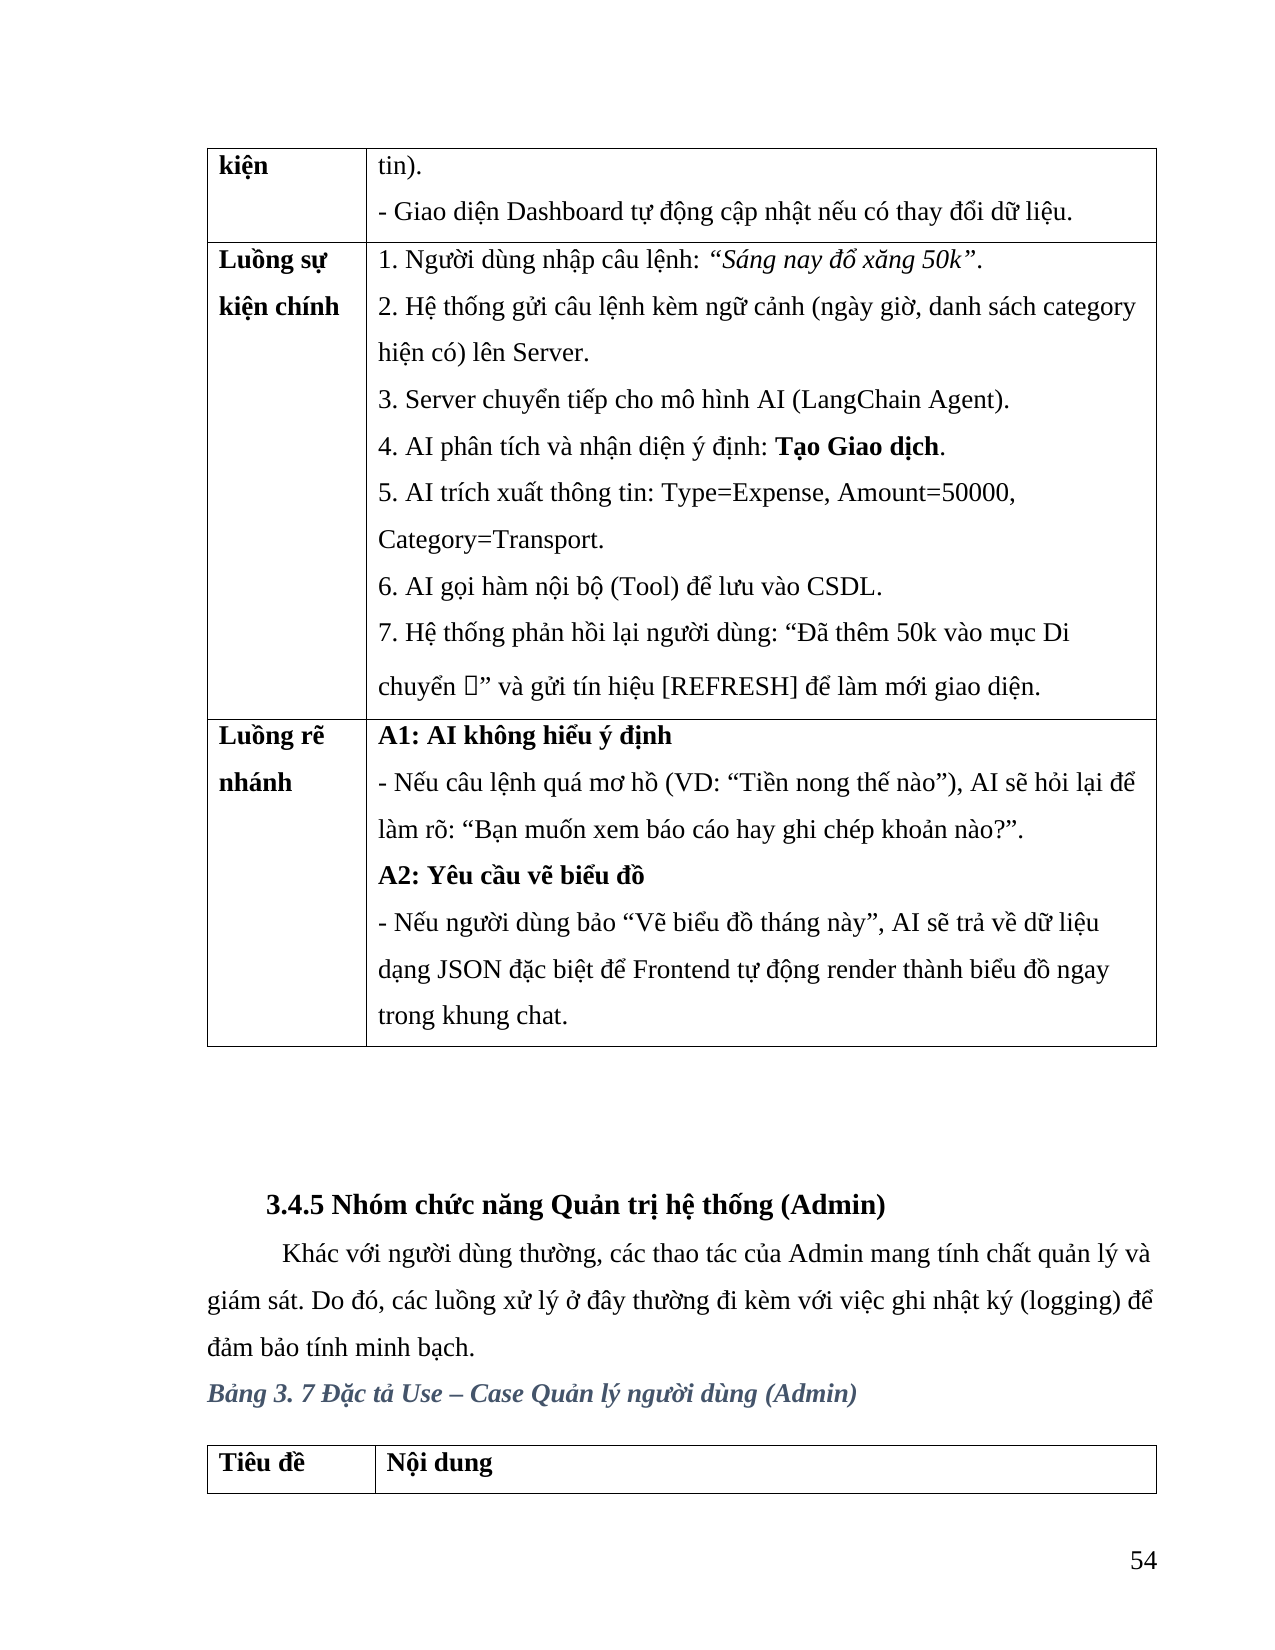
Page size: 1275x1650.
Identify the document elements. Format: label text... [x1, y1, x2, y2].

table_cell Luồng rẽ nhánh [208, 720, 366, 1046]
text Khác với người dùng thường, các thao tác của Admin mang tính chất quản lý và giám sát. Do đó, các luồng xử lý ở đây thường đi kèm với việc ghi nhật ký (logging) để đảm bảo tính minh bạch. [207, 1237, 1157, 1362]
table_cell 1. Người dùng nhập câu lệnh: “Sáng nay đổ xăng 50k”. 2. Hệ thống gửi câu lệnh kèm ngữ cảnh (ngày giờ, danh sách category hiện có) lên Server. 3. Server chuyển tiếp cho mô hình AI (LangChain Agent). 4. AI phân tích và nhận diện ý định: Tạo Giao dịch. 5. AI trích xuất thông tin: Type=Expense, Amount=50000, Category=Transport. 6. AI gọi hàm nội bộ (Tool) để lưu vào CSDL. 7. Hệ thống phản hồi lại người dùng: “Đã thêm 50k vào mục Di chuyển ✅” và gửi tín hiệu [REFRESH] để làm mới giao diện. [367, 243, 1156, 718]
text Bảng 3. 7 Đặc tả Use – Case Quản lý người dùng (Admin) [207, 1377, 1157, 1409]
table_cell A1: AI không hiểu ý định - Nếu câu lệnh quá mơ hồ (VD: “Tiền nong thế nào”), AI sẽ hỏi lại để làm rõ: “Bạn muốn xem báo cáo hay ghi chép khoản nào?”. A2: Yêu cầu vẽ biểu đồ - Nếu người dùng bảo “Vẽ biểu đồ tháng này”, AI sẽ trả về dữ liệu dạng JSON đặc biệt để Frontend tự động render thành biểu đồ ngay trong khung chat. [367, 720, 1156, 1046]
table_cell Hậu điều kiện [208, 149, 366, 242]
table_header Tiêu đề [208, 1446, 375, 1493]
table_cell Luồng sự kiện chính [208, 243, 366, 718]
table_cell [367, 149, 1156, 242]
text 3.4.5 Nhóm chức năng Quản trị hệ thống (Admin) [207, 1187, 1157, 1221]
table_header Nội dung [376, 1446, 1156, 1493]
